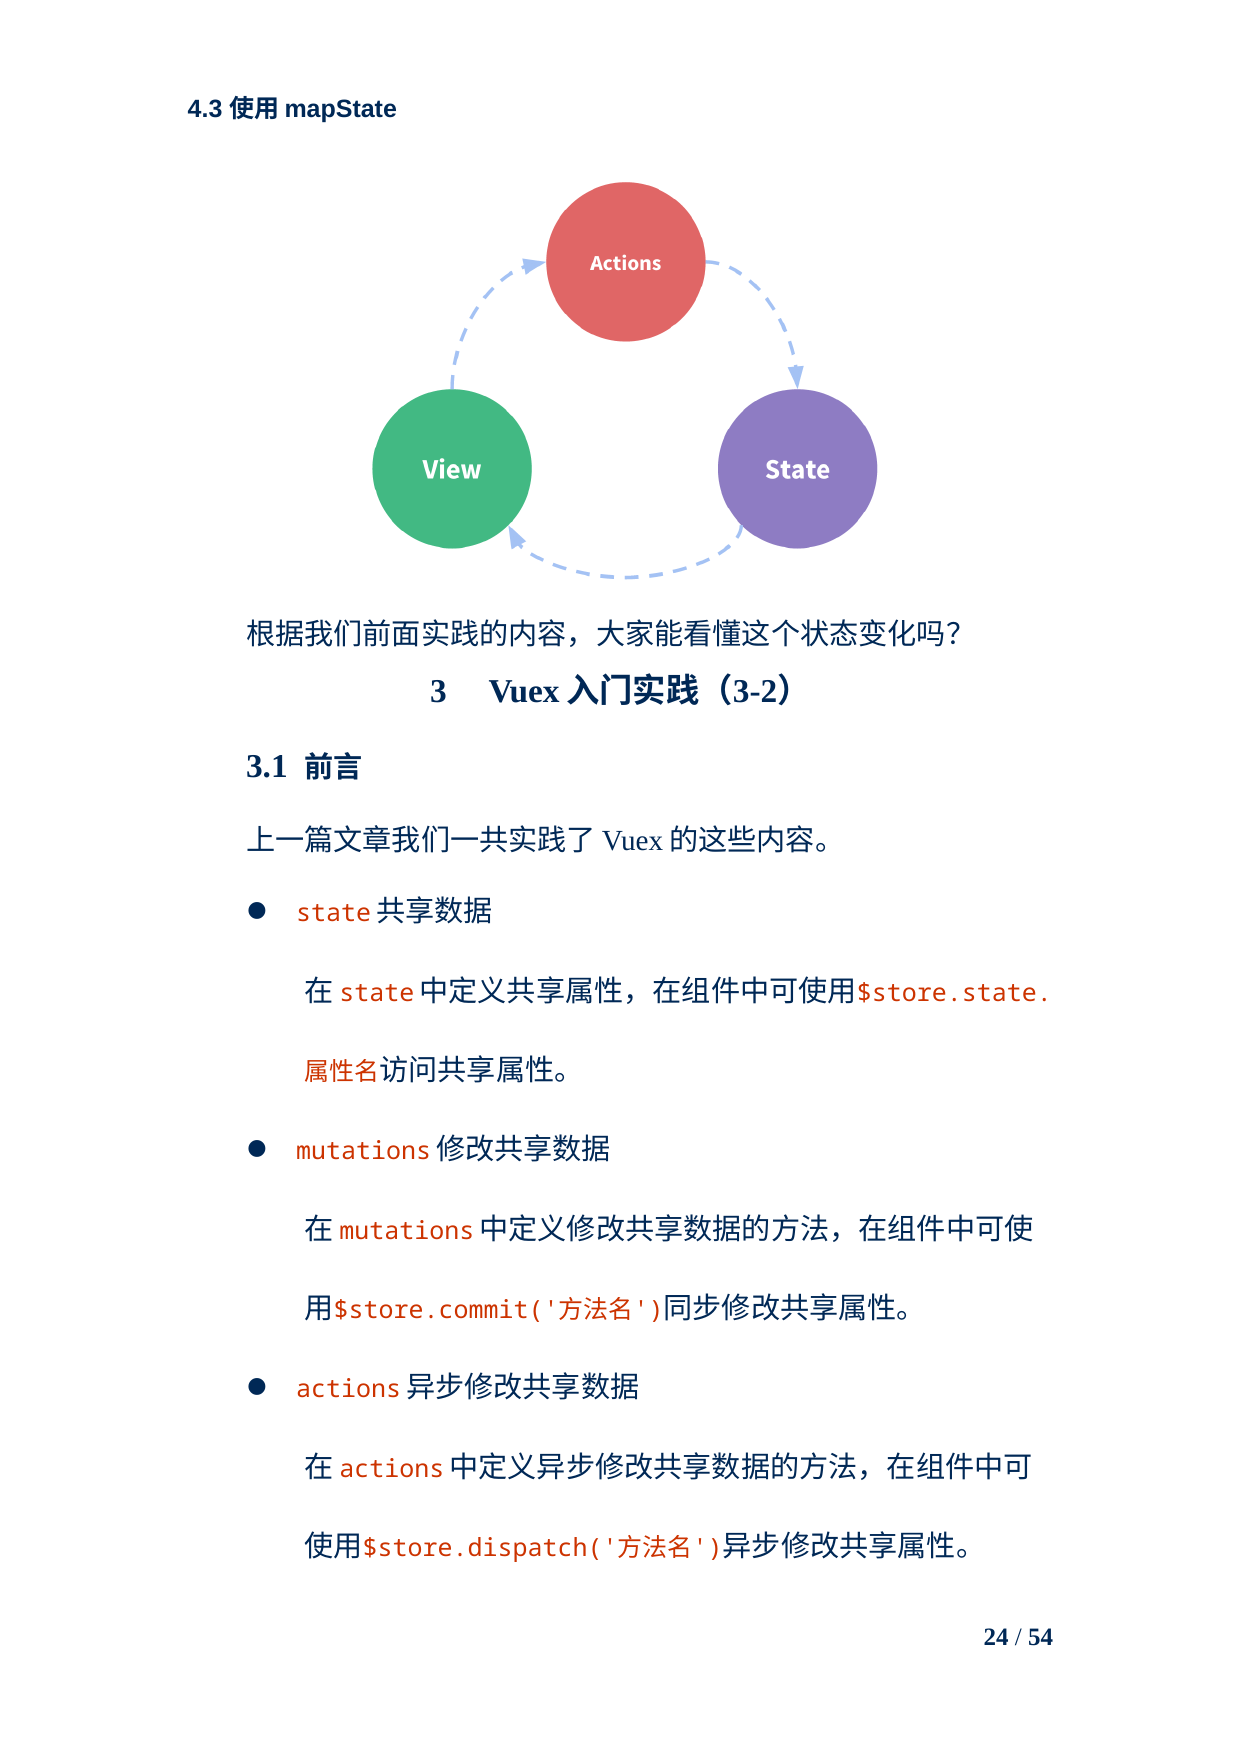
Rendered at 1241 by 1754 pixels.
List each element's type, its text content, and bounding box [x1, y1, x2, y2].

list actions异步修改共享数据 [246, 1345, 1053, 1425]
list 在mutations中定义修改共享数据的方法，在组件中可使用$store.commit('方法名')同步修改共享属性。 [304, 1187, 1053, 1345]
text 根据我们前面实践的内容，大家能看懂这个状态变化吗？ [187, 611, 1053, 653]
list 在state中定义共享属性，在组件中可使用$store.state.属性名访问共享属性。 [304, 948, 1053, 1107]
subtitle 前言 [246, 744, 1053, 786]
list state共享数据 [246, 869, 1053, 948]
picture [294, 162, 946, 603]
list mutations修改共享数据 [246, 1107, 1053, 1187]
list 在actions中定义异步修改共享数据的方法，在组件中可使用$store.dispatch('方法名')异步修改共享属性。 [304, 1425, 1053, 1583]
text 上一篇文章我们一共实践了Vuex的这些内容。 [187, 816, 1053, 859]
subtitle Vuex入门实践（3-2） [187, 664, 1053, 712]
